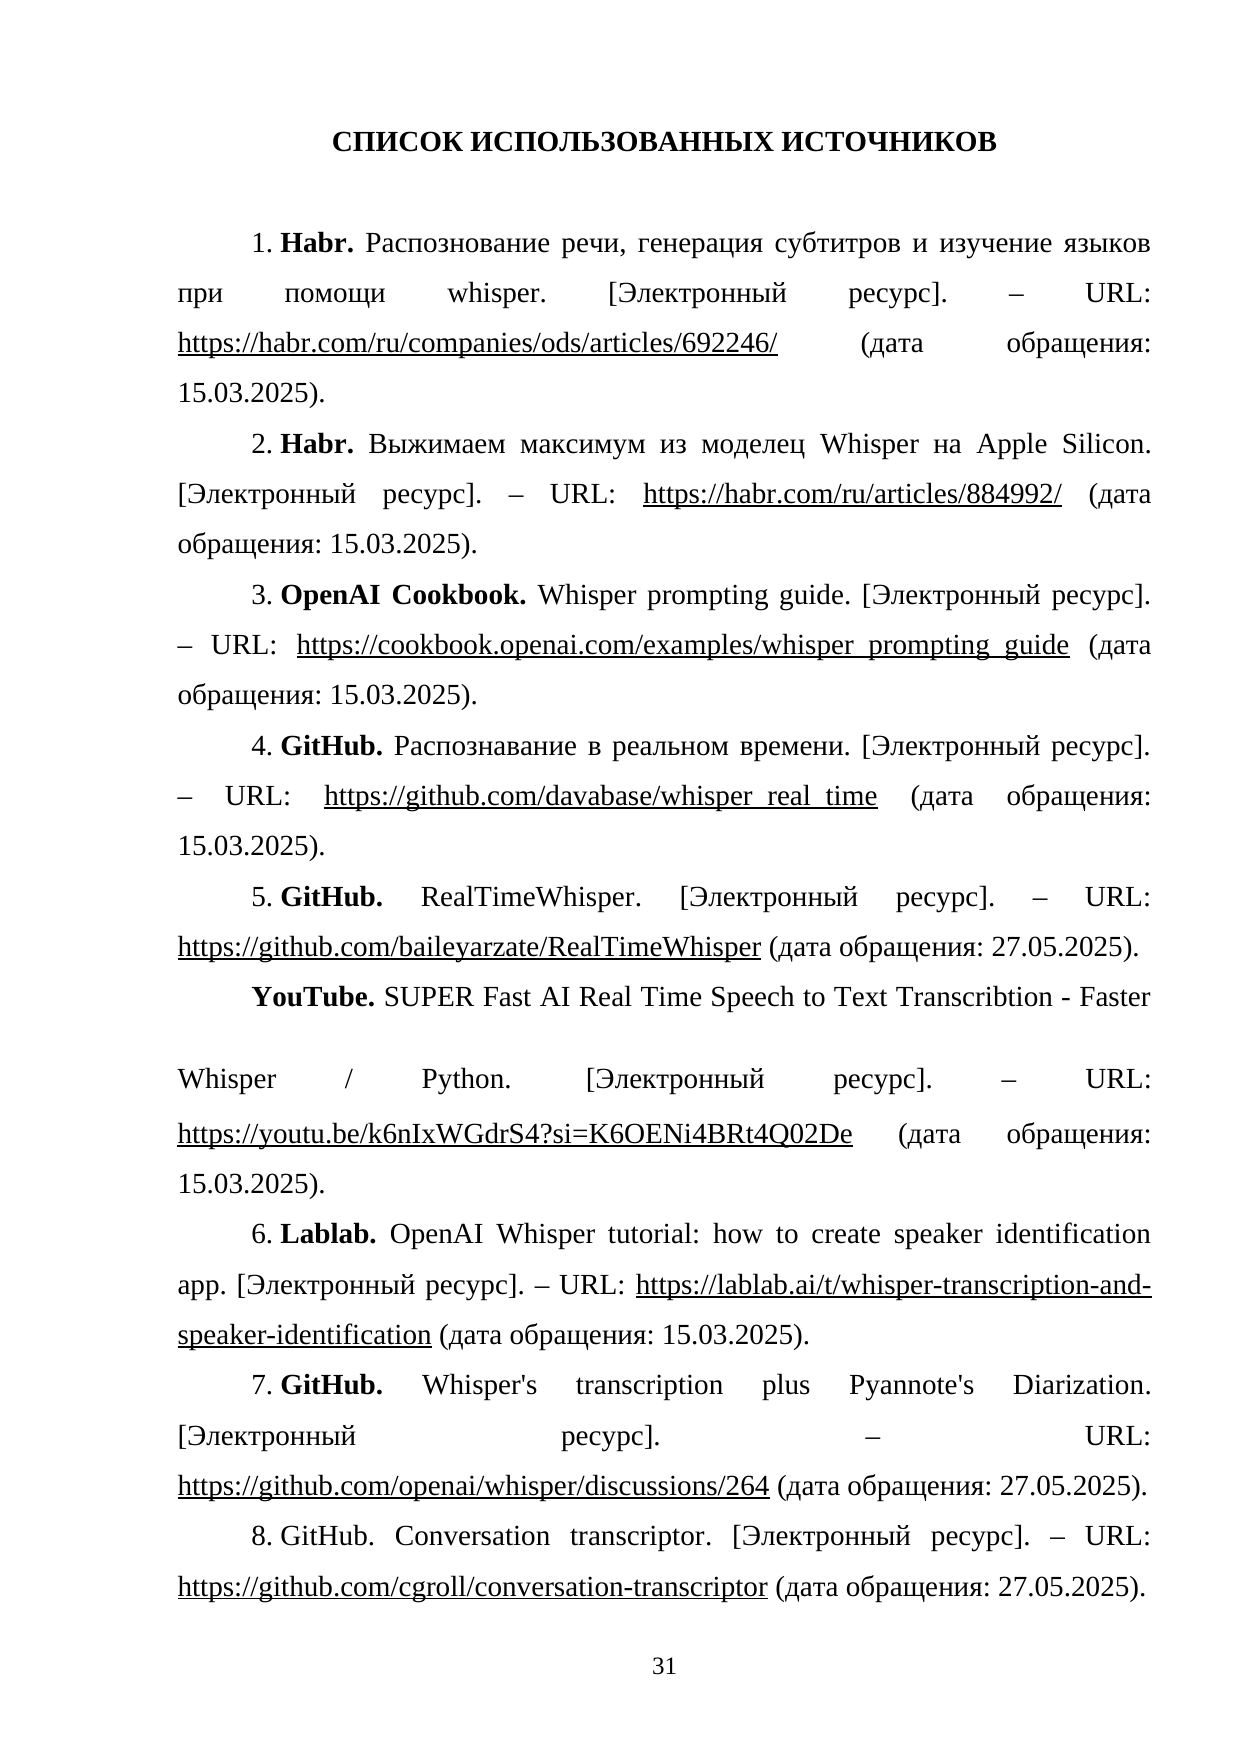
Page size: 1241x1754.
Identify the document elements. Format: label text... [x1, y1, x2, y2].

text Habr. Распознование речи, генерация субтитров и изучение языков при помощи whisper. [Электронный ресурс]. – URL: https://habr.com/ru/companies/ods/articles/692246/ (дата обращения: 15.03.2025). [177, 225, 1152, 409]
text OpenAI Cookbook. Whisper prompting guide. [Электронный ресурс]. – URL: https://cookbook.openai.com/examples/whisper_prompting_guide (дата обращения: 15.03.2025). [177, 577, 1152, 711]
text GitHub. Whisper's transcription plus Pyannote's Diarization. [Электронный ресурс]. – URL: https://github.com/openai/whisper/discussions/264 (дата обращения: 27.05.2025). [177, 1367, 1152, 1502]
text GitHub. Conversation transcriptor. [Электронный ресурс]. – URL: https://github.com/cgroll/conversation-transcriptor (дата обращения: 27.05.2025). [177, 1518, 1152, 1602]
text Lablab. OpenAI Whisper tutorial: how to create speaker identification app. [Электронный ресурс]. – URL: https://lablab.ai/t/whisper-transcription-and-speaker-identification (дата обращения: 15.03.2025). [177, 1217, 1152, 1351]
text YouTube. SUPER Fast AI Real Time Speech to Text Transcribtion - Faster Whisper / Python. [Электронный ресурс]. – URL: https://youtu.be/k6nIxWGdrS4?si=K6OENi4BRt4Q02De (дата обращения: 15.03.2025). [177, 979, 1152, 1200]
text СПИСОК ИСПОЛЬЗОВАННЫХ ИСТОЧНИКОВ [177, 124, 1152, 158]
text GitHub. Распознавание в реальном времени. [Электронный ресурс]. – URL: https://github.com/davabase/whisper_real_time (дата обращения: 15.03.2025). [177, 728, 1152, 862]
text GitHub. RealTimeWhisper. [Электронный ресурс]. – URL: https://github.com/baileyarzate/RealTimeWhisper (дата обращения: 27.05.2025). [177, 879, 1152, 963]
text Habr. Выжимаем максимум из моделец Whisper на Apple Silicon. [Электронный ресурс]. – URL: https://habr.com/ru/articles/884992/ (дата обращения: 15.03.2025). [177, 426, 1152, 560]
